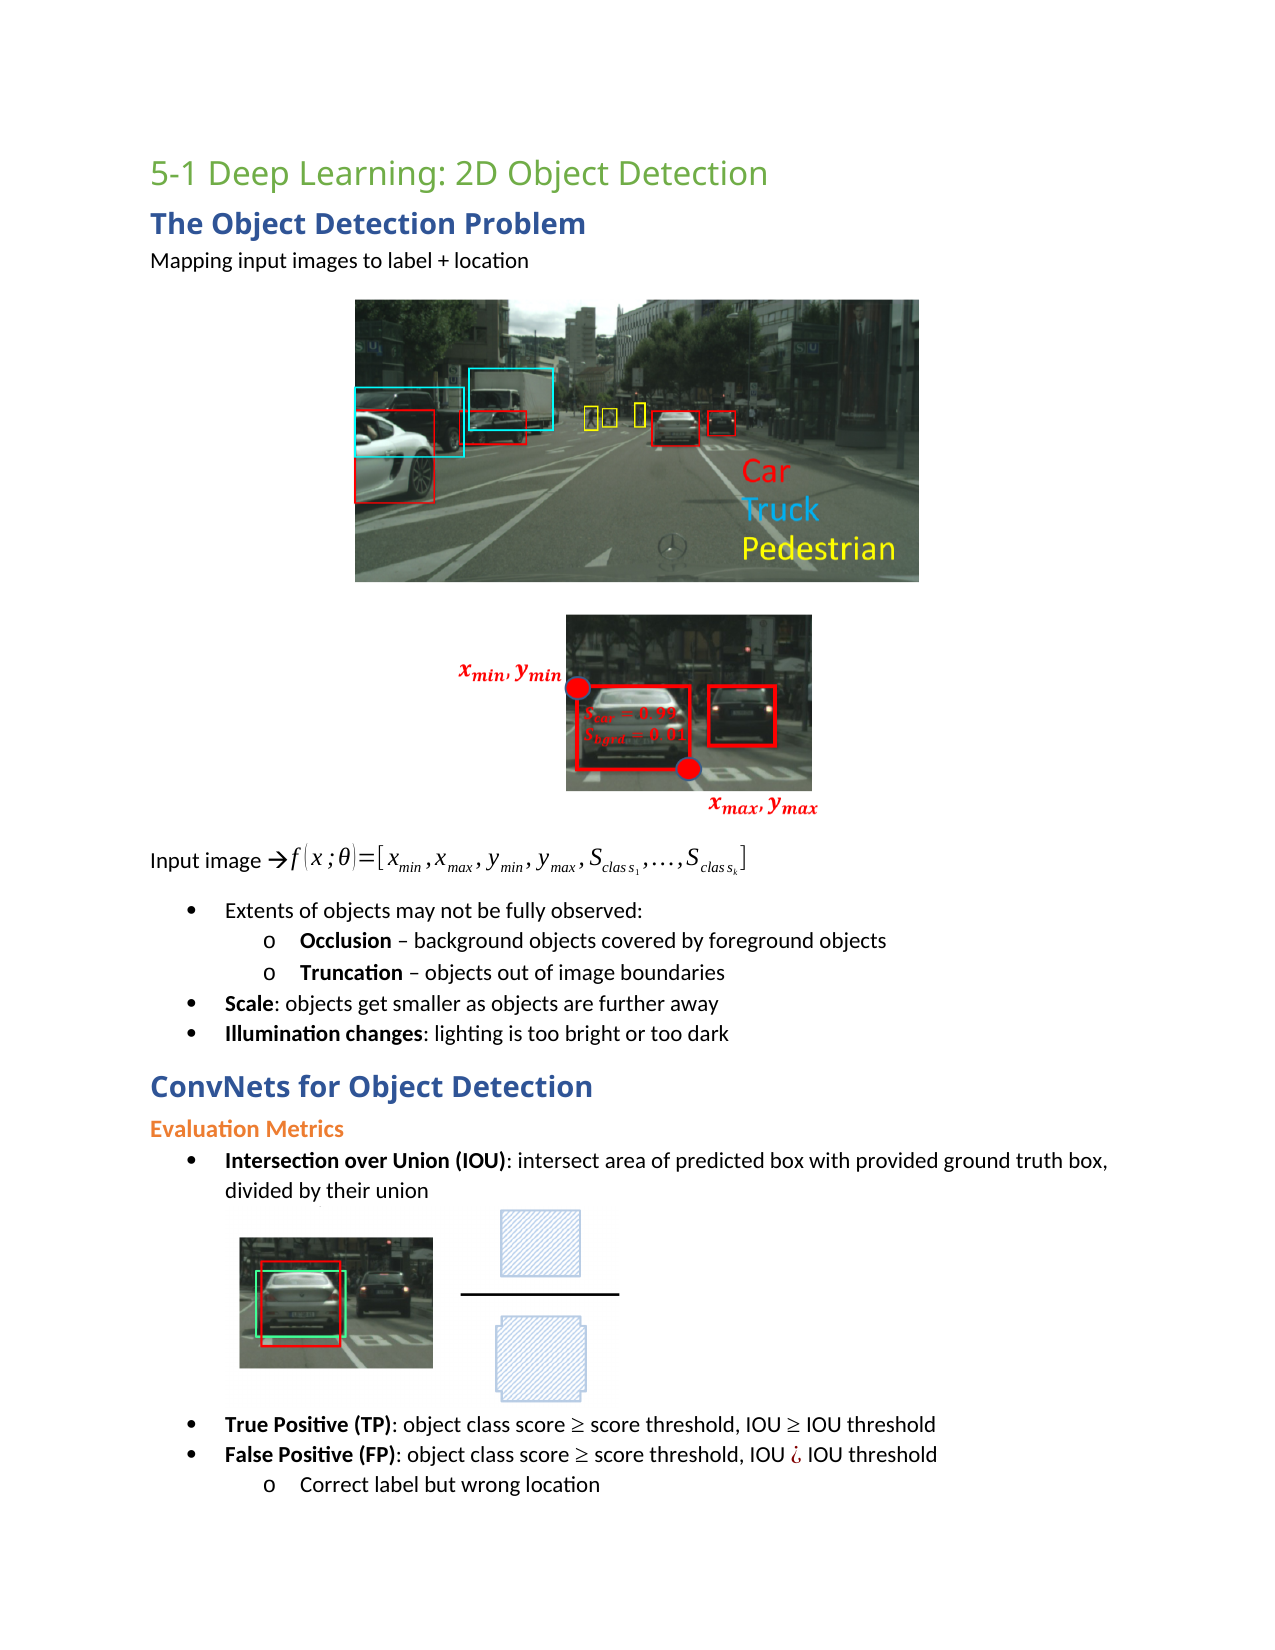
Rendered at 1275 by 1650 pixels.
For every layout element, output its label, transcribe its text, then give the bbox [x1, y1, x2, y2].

text Mapping input images to label + location [150, 246, 1125, 274]
subtitle 5-1 Deep Learning: 2D Object Detection [150, 150, 1125, 195]
subtitle Evaluation Metrics [150, 1113, 1125, 1144]
picture [225, 1206, 620, 1408]
list Occlusion – background objects covered by foreground objects [262, 926, 1125, 956]
subtitle ConvNets for Object Detection [150, 1066, 1125, 1106]
text Input image [150, 842, 1125, 877]
picture [454, 608, 821, 824]
list Correct label but wrong location [262, 1471, 1125, 1500]
picture [349, 292, 926, 590]
list Scale: objects get smaller as objects are further away [187, 989, 1125, 1017]
list Truncation – objects out of image boundaries [262, 958, 1125, 987]
list False Positive (FP): object class score score threshold, IOU IOU threshold [187, 1440, 1125, 1468]
list Illumination changes: lighting is too bright or too dark [187, 1019, 1125, 1047]
subtitle The Object Detection Problem [150, 203, 1125, 243]
list Extents of objects may not be fully observed: [187, 896, 1125, 924]
list True Positive (TP): object class score score threshold, IOU IOU threshold [187, 1410, 1125, 1438]
